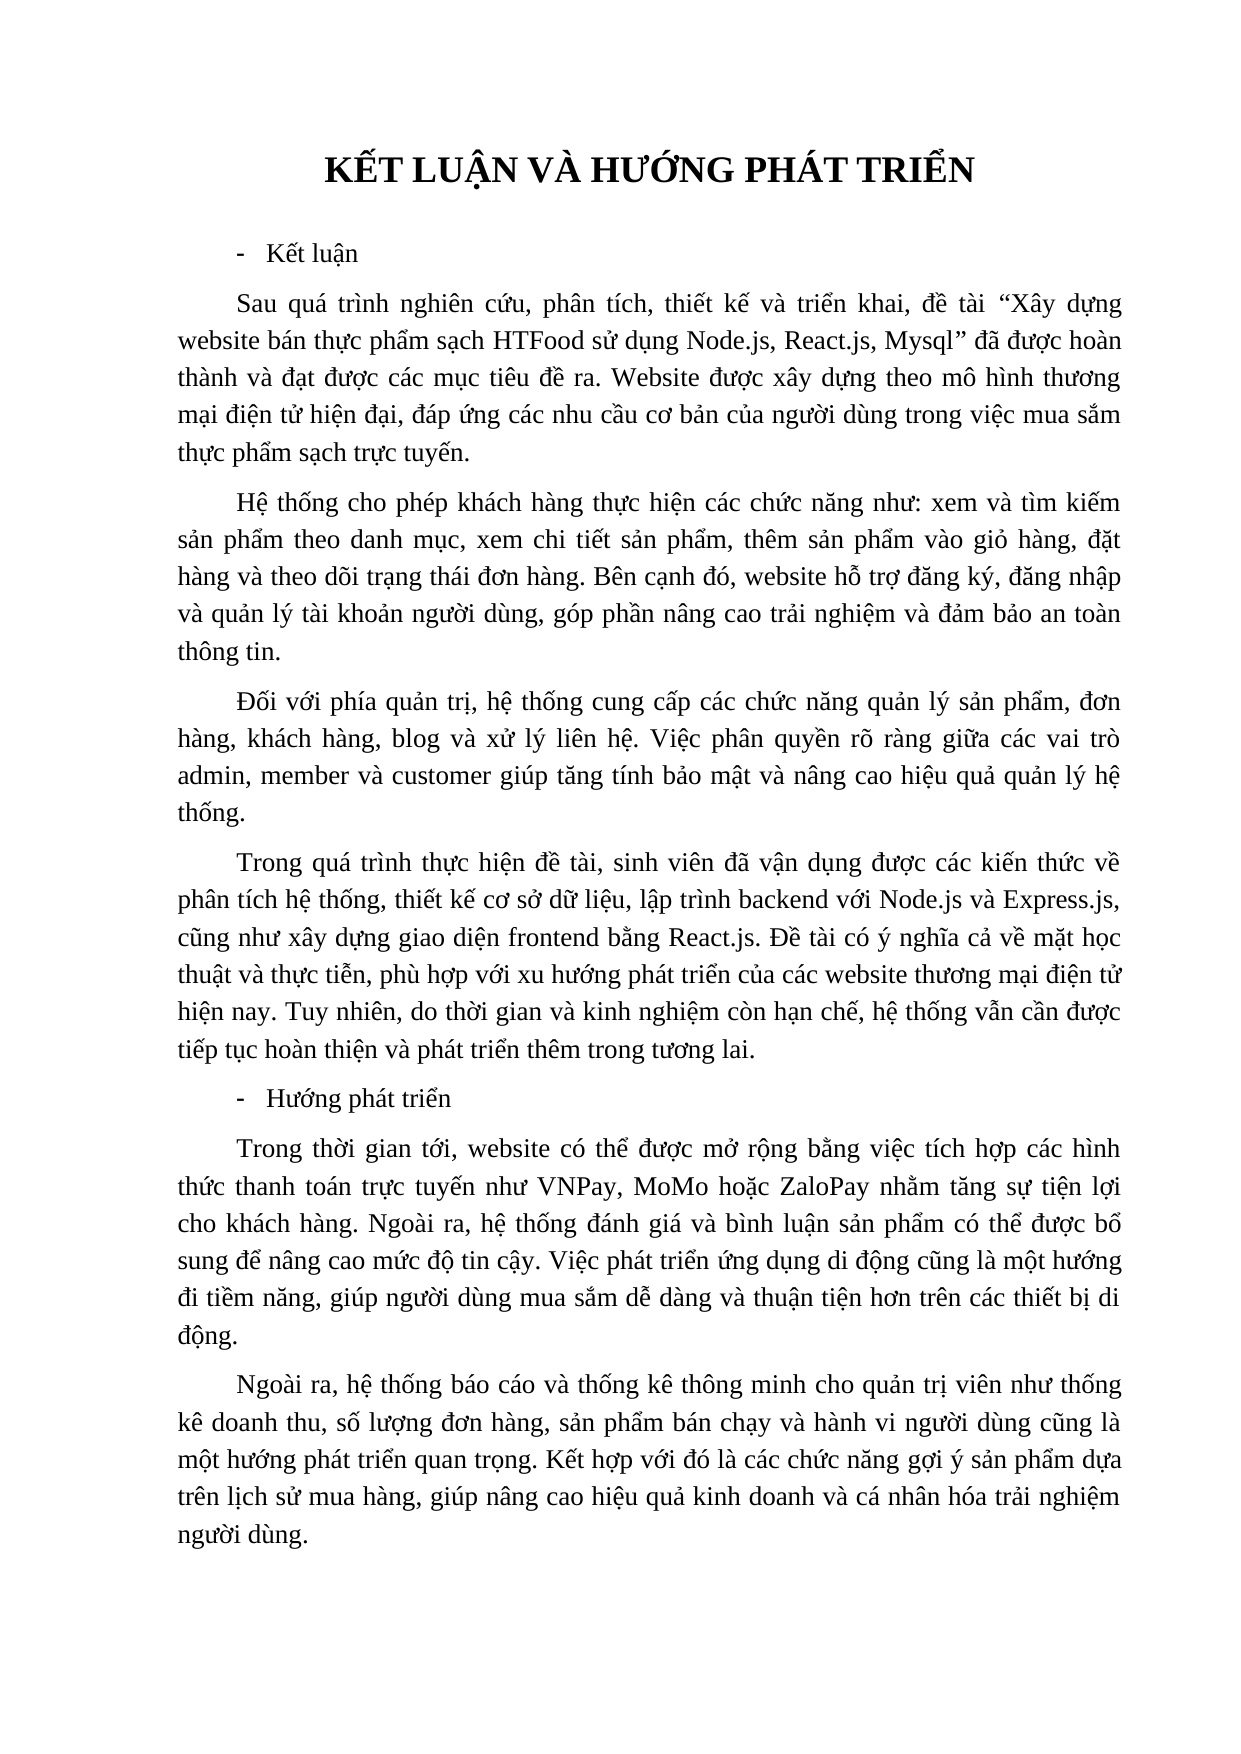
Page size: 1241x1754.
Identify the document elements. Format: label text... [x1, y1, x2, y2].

list Hướng phát triển [177, 1082, 1122, 1114]
subtitle KẾT LUẬN VÀ HƯỚNG PHÁT TRIỂN [177, 148, 1122, 191]
text Trong thời gian tới, website có thể được mở rộng bằng việc tích hợp các hình thức thanh toán trực tuyến như VNPay, MoMo hoặc ZaloPay nhằm tăng sự tiện lợi cho khách hàng. Ngoài ra, hệ thống đánh giá và bình luận sản phẩm có thể được bổ sung để nâng cao mức độ tin cậy. Việc phát triển ứng dụng di động cũng là một hướng đi tiềm năng, giúp người dùng mua sắm dễ dàng và thuận tiện hơn trên các thiết bị di động. [177, 1132, 1122, 1350]
text Ngoài ra, hệ thống báo cáo và thống kê thông minh cho quản trị viên như thống kê doanh thu, số lượng đơn hàng, sản phẩm bán chạy và hành vi người dùng cũng là một hướng phát triển quan trọng. Kết hợp với đó là các chức năng gợi ý sản phẩm dựa trên lịch sử mua hàng, giúp nâng cao hiệu quả kinh doanh và cá nhân hóa trải nghiệm người dùng. [177, 1368, 1122, 1549]
text Đối với phía quản trị, hệ thống cung cấp các chức năng quản lý sản phẩm, đơn hàng, khách hàng, blog và xử lý liên hệ. Việc phân quyền rõ ràng giữa các vai trò admin, member và customer giúp tăng tính bảo mật và nâng cao hiệu quả quản lý hệ thống. [177, 684, 1122, 828]
text Hệ thống cho phép khách hàng thực hiện các chức năng như: xem và tìm kiếm sản phẩm theo danh mục, xem chi tiết sản phẩm, thêm sản phẩm vào giỏ hàng, đặt hàng và theo dõi trạng thái đơn hàng. Bên cạnh đó, website hỗ trợ đăng ký, đăng nhập và quản lý tài khoản người dùng, góp phần nâng cao trải nghiệm và đảm bảo an toàn thông tin. [177, 486, 1122, 666]
list Kết luận [177, 237, 1122, 268]
text Trong quá trình thực hiện đề tài, sinh viên đã vận dụng được các kiến thức về phân tích hệ thống, thiết kế cơ sở dữ liệu, lập trình backend với Node.js và Express.js, cũng như xây dựng giao diện frontend bằng React.js. Đề tài có ý nghĩa cả về mặt học thuật và thực tiễn, phù hợp với xu hướng phát triển của các website thương mại điện tử hiện nay. Tuy nhiên, do thời gian và kinh nghiệm còn hạn chế, hệ thống vẫn cần được tiếp tục hoàn thiện và phát triển thêm trong tương lai. [177, 846, 1122, 1064]
text Sau quá trình nghiên cứu, phân tích, thiết kế và triển khai, đề tài “Xây dựng website bán thực phẩm sạch HTFood sử dụng Node.js, React.js, Mysql” đã được hoàn thành và đạt được các mục tiêu đề ra. Website được xây dựng theo mô hình thương mại điện tử hiện đại, đáp ứng các nhu cầu cơ bản của người dùng trong việc mua sắm thực phẩm sạch trực tuyến. [177, 287, 1122, 467]
